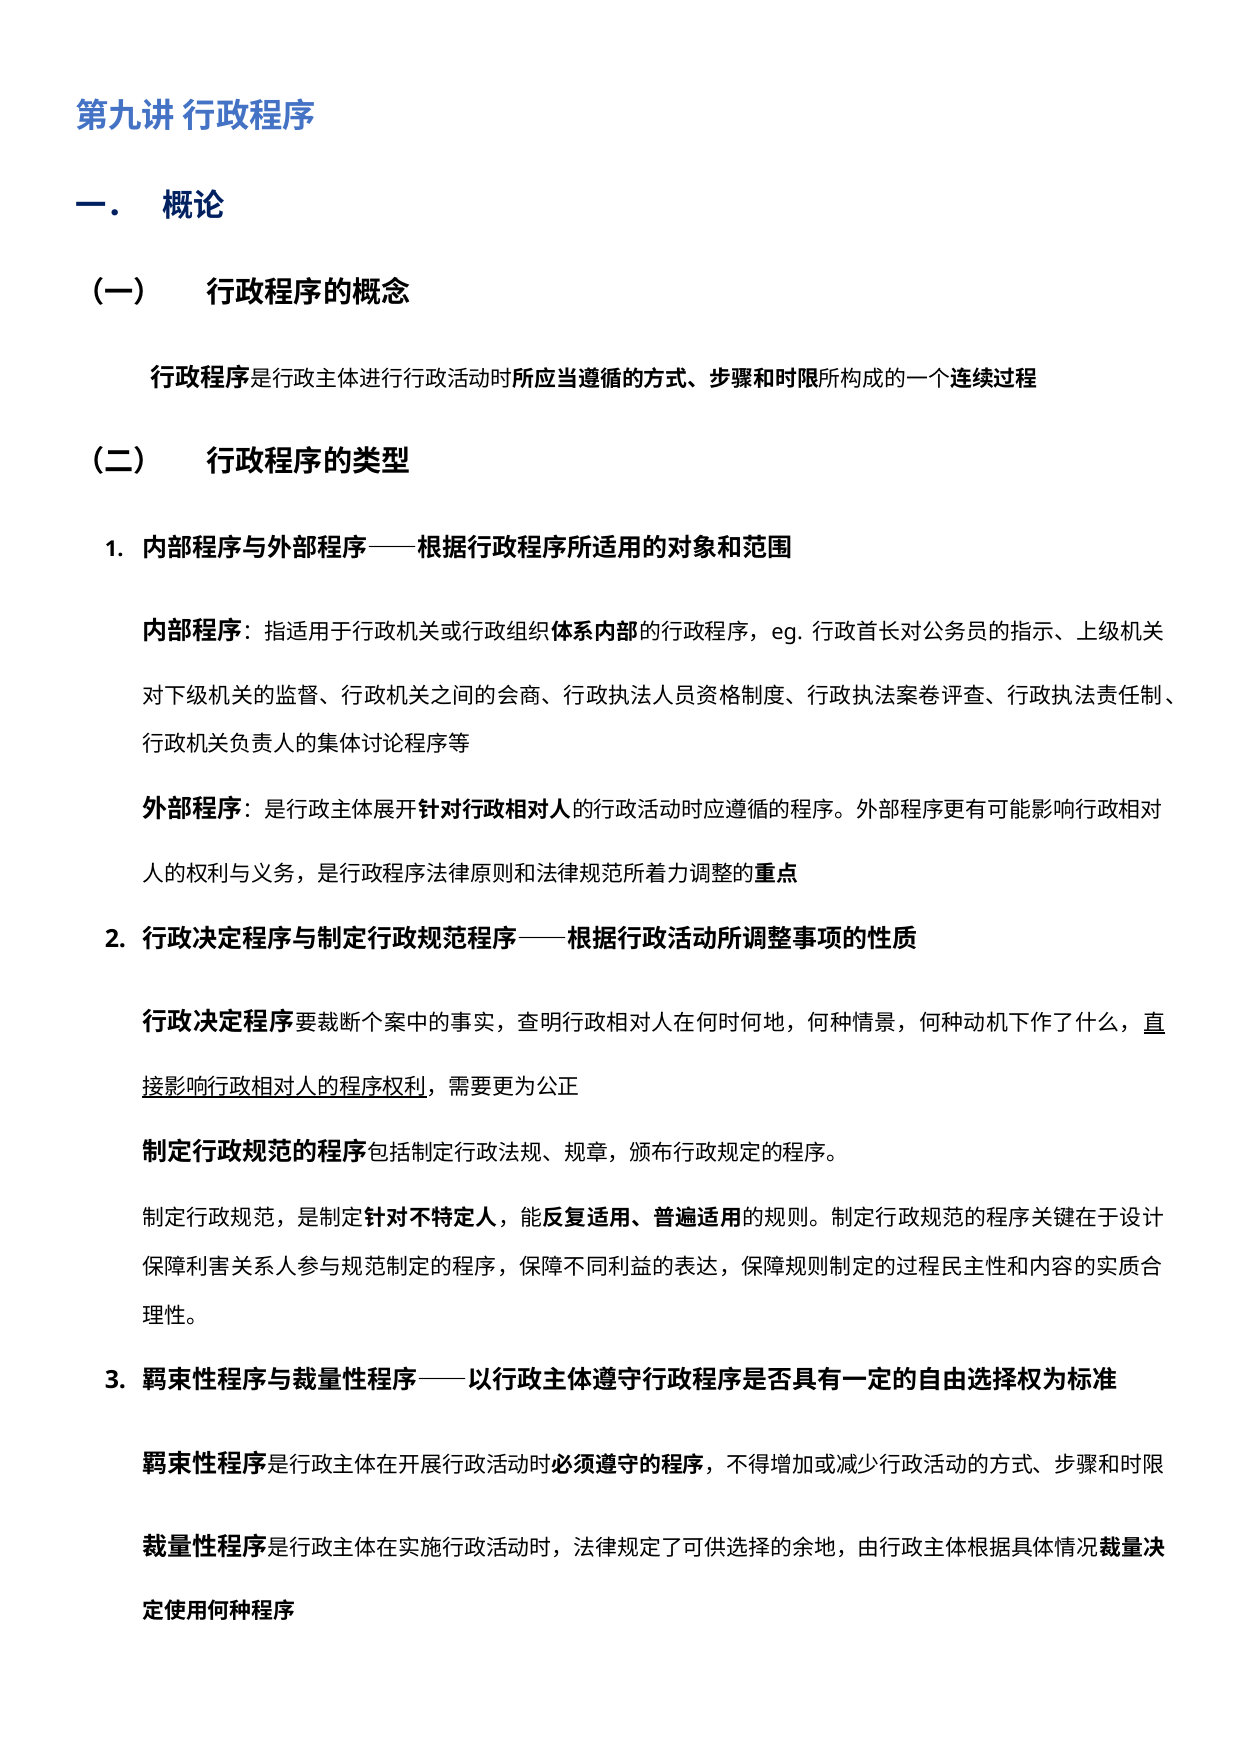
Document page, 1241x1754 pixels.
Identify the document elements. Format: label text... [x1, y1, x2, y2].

list 内部程序与外部程序——根据行政程序所适用的对象和范围 [104, 513, 1165, 578]
list 羁束性程序与裁量性程序——以行政主体遵守行政程序是否具有一定的自由选择权为标准 [104, 1346, 1165, 1411]
list 行政程序的类型 [75, 427, 1165, 492]
list 行政程序的概念 [75, 257, 1165, 322]
list 行政决定程序与制定行政规范程序——根据行政活动所调整事项的性质 [104, 904, 1165, 969]
list 外部程序：是行政主体展开针对行政相对人的行政活动时应遵循的程序。外部程序更有可能影响行政相对人的权利与义务，是行政程序法律原则和法律规范所着力调整的重点 [142, 774, 1165, 888]
list 制定行政规范，是制定针对不特定人，能反复适用、普遍适用的规则。制定行政规范的程序关键在于设计保障利害关系人参与规范制定的程序，保障不同利益的表达，保障规则制定的过程民主性和内容的实质合理性。 [142, 1200, 1165, 1330]
list 行政决定程序要裁断个案中的事实，查明行政相对人在何时何地，何种情景，何种动机下作了什么，直接影响行政相对人的程序权利，需要更为公正 [142, 987, 1165, 1101]
list 裁量性程序是行政主体在实施行政活动时，法律规定了可供选择的余地，由行政主体根据具体情况裁量决定使用何种程序 [142, 1512, 1165, 1626]
text 第九讲 行政程序 [75, 81, 1165, 146]
list 内部程序：指适用于行政机关或行政组织体系内部的行政程序，eg. 行政首长对公务员的指示、上级机关对下级机关的监督、行政机关之间的会商、行政执法人员资格制度、行政执法案卷评查、行政执法责任制、行政机关负责人的集体讨论程序等 [142, 596, 1165, 758]
list 概论 [75, 170, 1165, 235]
list 行政程序是行政主体进行行政活动时所应当遵循的方式、步骤和时限所构成的一个连续过程 [150, 343, 1165, 408]
list 羁束性程序是行政主体在开展行政活动时必须遵守的程序，不得增加或减少行政活动的方式、步骤和时限 [142, 1429, 1165, 1494]
list 制定行政规范的程序包括制定行政法规、规章，颁布行政规定的程序。 [142, 1117, 1165, 1182]
